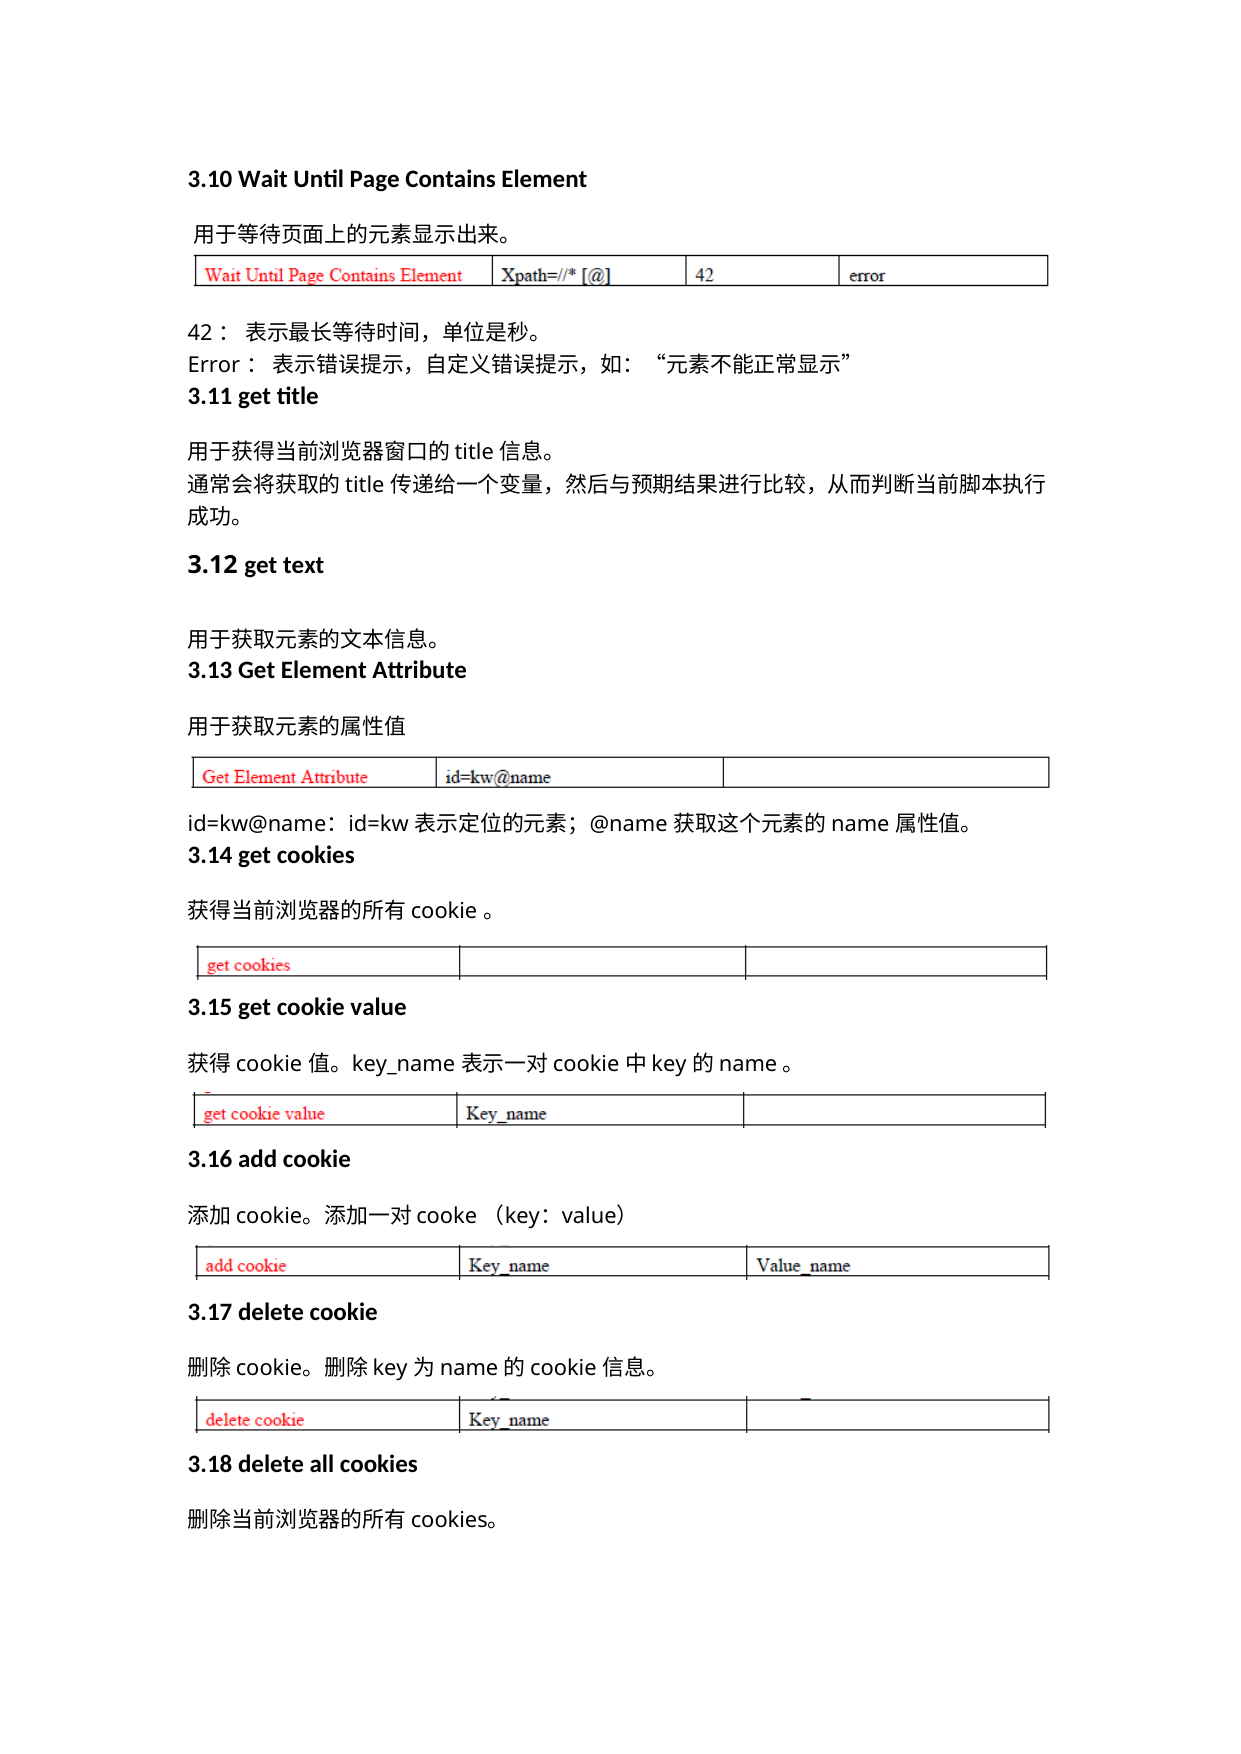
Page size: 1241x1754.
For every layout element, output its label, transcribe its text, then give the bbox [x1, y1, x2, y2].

text 通常会将获取的title 传递给一个变量，然后与预期结果进行比较，从而判断当前脚本执行成功。 [187, 466, 1053, 531]
subtitle delete all cookies [187, 1447, 1053, 1479]
picture [187, 752, 1053, 794]
text id=kw@name：id=kw 表示定位的元素；@name 获取这个元素的name 属性值。 [187, 806, 1053, 838]
text 用于等待页面上的元素显示出来。 [187, 217, 1053, 249]
text 获得当前浏览器的所有cookie 。 [187, 893, 1053, 926]
picture [187, 936, 1053, 980]
picture [187, 1245, 1053, 1280]
text 添加cookie。添加一对cooke （key：value） [187, 1197, 1053, 1230]
subtitle Get Element Attribute [187, 654, 1053, 686]
text 42 ： 表示最长等待时间，单位是秒。 [187, 314, 1053, 347]
text Error ： 表示错误提示，自定义错误提示，如：“元素不能正常显示” [187, 347, 1053, 379]
picture [187, 249, 1053, 291]
text 获得cookie 值。key_name 表示一对cookie 中key 的name 。 [187, 1045, 1053, 1078]
picture [187, 1092, 1053, 1128]
subtitle delete cookie [187, 1295, 1053, 1327]
picture [187, 1396, 1053, 1433]
text 用于获取元素的属性值 [187, 708, 1053, 741]
subtitle get text [187, 531, 1053, 596]
subtitle get title [187, 379, 1053, 412]
text 删除当前浏览器的所有cookies。 [187, 1502, 1053, 1534]
subtitle add cookie [187, 1143, 1053, 1175]
subtitle get cookies [187, 838, 1053, 871]
text 删除cookie。删除key 为name 的cookie 信息。 [187, 1349, 1053, 1382]
text 用于获取元素的文本信息。 [187, 621, 1053, 654]
subtitle Wait Until Page Contains Element [187, 162, 1053, 194]
subtitle get cookie value [187, 991, 1053, 1023]
text 用于获得当前浏览器窗口的title 信息。 [187, 434, 1053, 466]
